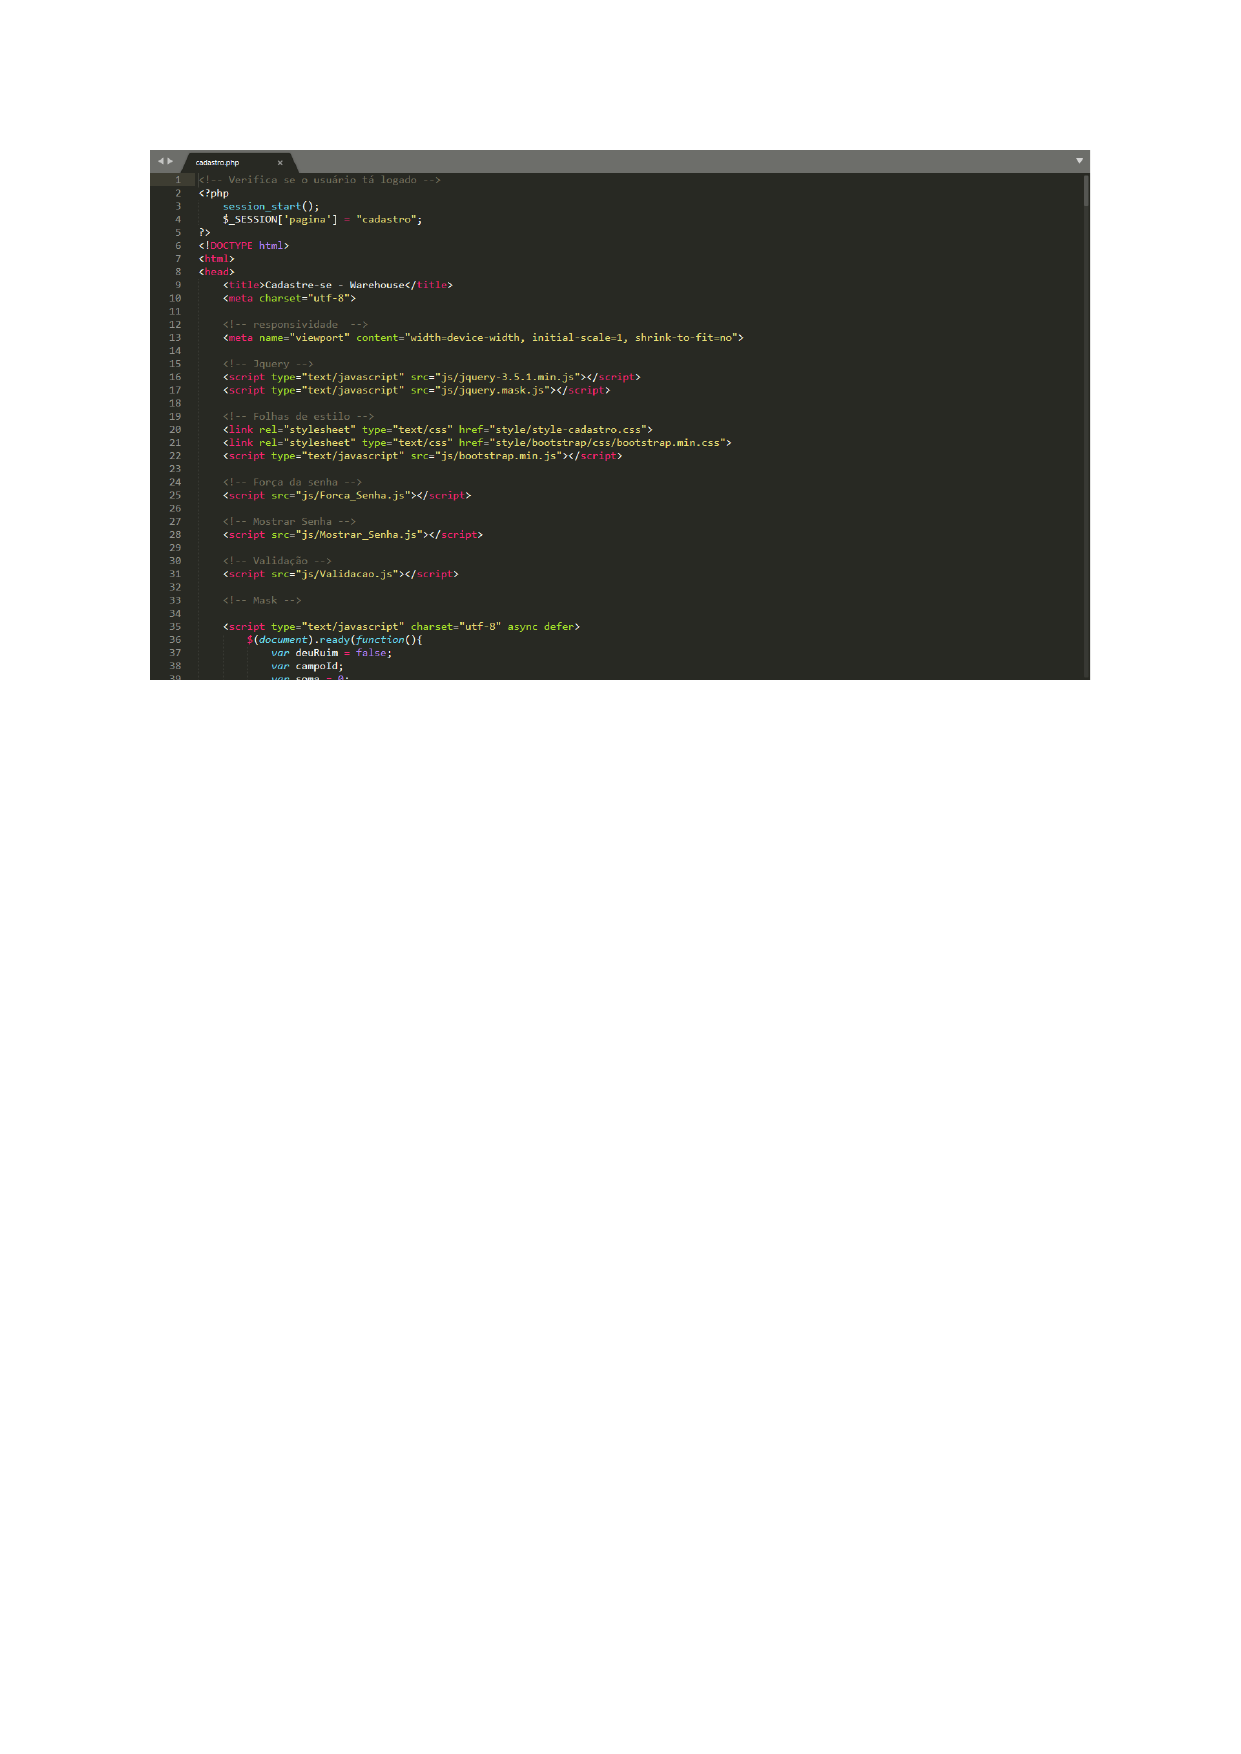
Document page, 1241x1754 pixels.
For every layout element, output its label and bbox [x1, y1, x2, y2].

picture [150, 150, 1091, 680]
